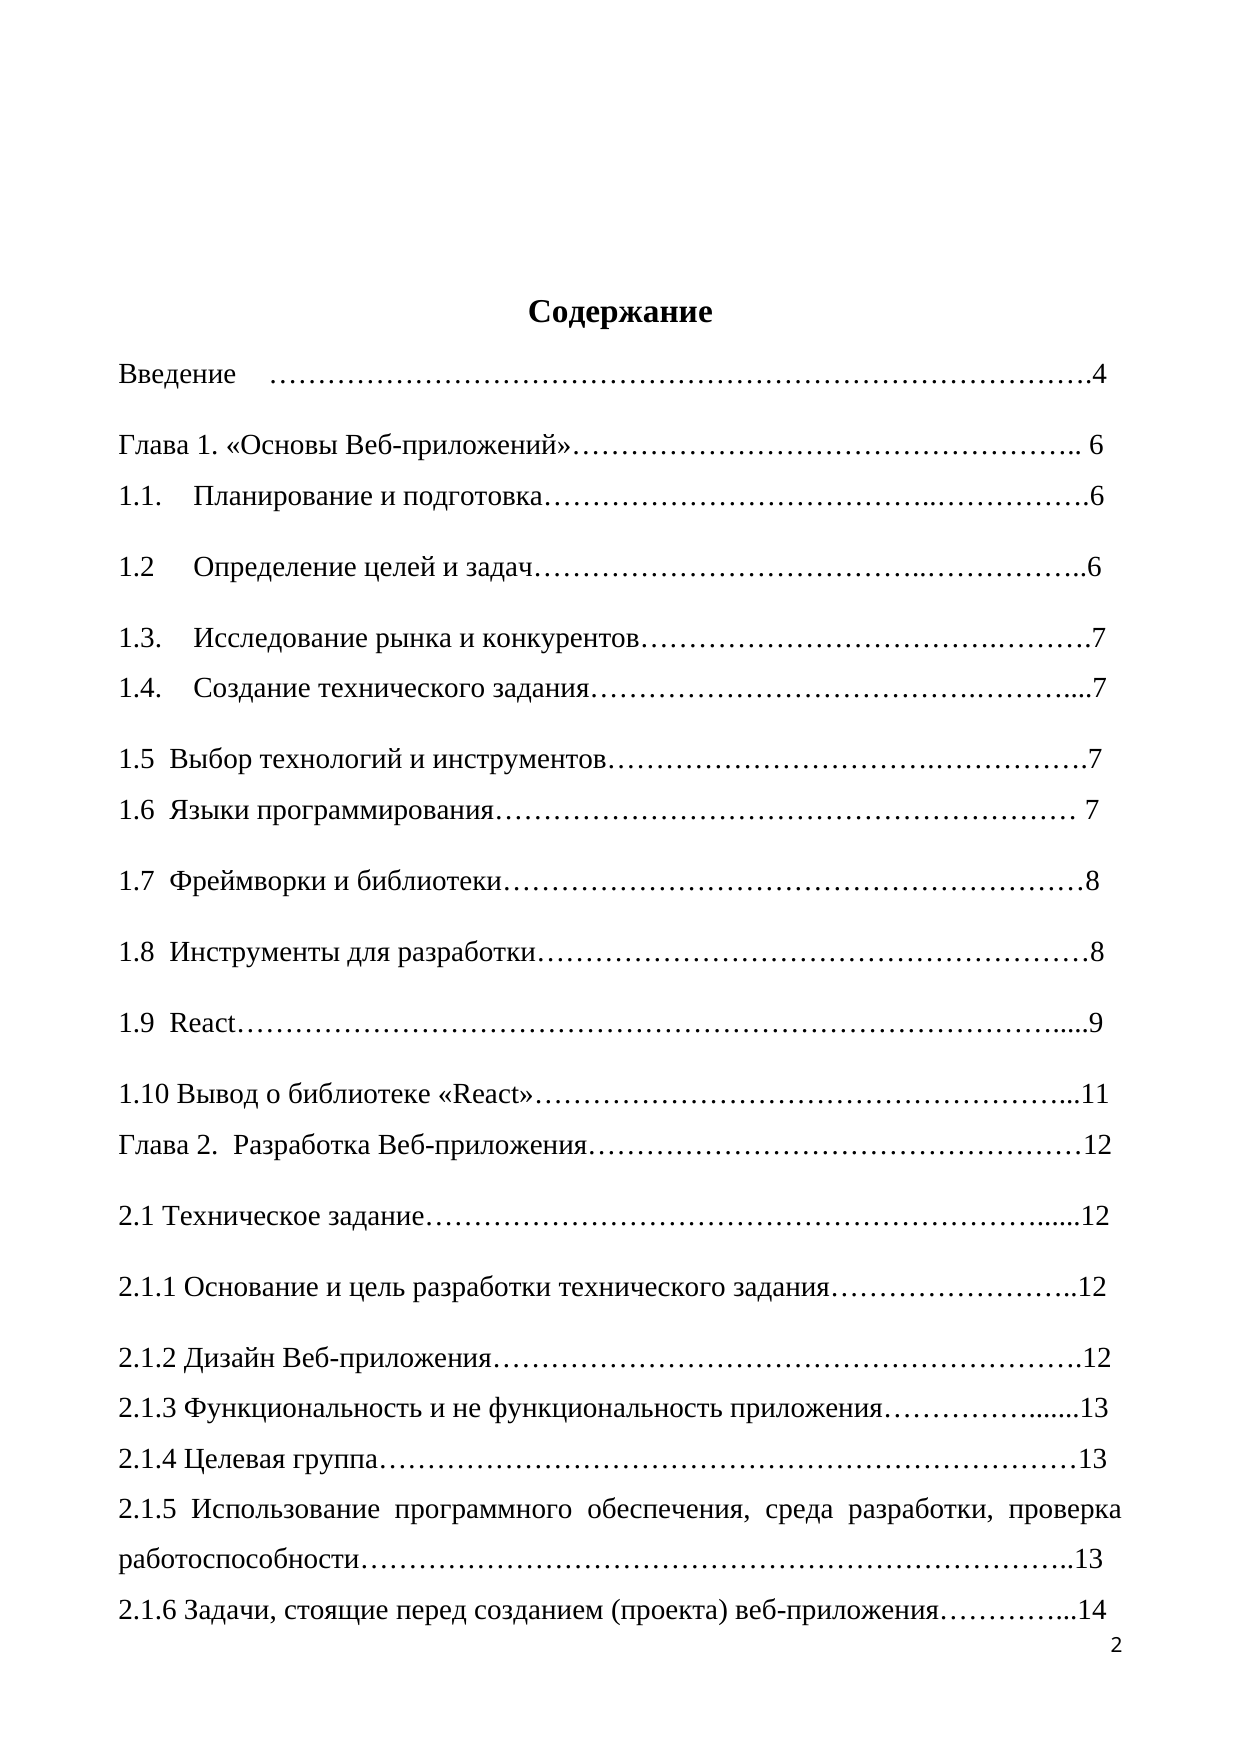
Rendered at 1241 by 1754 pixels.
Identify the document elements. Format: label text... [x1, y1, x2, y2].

text 2.1.5 Использование программного обеспечения, среда разработки, проверка работоспособности………………………………………………………………..13 [118, 1491, 1122, 1575]
text 2.1.1 Основание и цель разработки технического задания……………………..12 [118, 1269, 1122, 1303]
text 1.7 Фреймворки и библиотеки……………………………………………………8 [118, 863, 1122, 897]
list Создание технического задания………………………………….………....7 [118, 670, 1122, 704]
text 1.10 Вывод о библиотеке «React»………………………………………………...11 [118, 1076, 1122, 1110]
text Глава 1. «Основы Веб-приложений»…………………………………………….. 6 [118, 427, 1122, 461]
text Содержание [118, 291, 1122, 330]
list Исследование рынка и конкурентов……………………………….……….7 [118, 620, 1122, 654]
text 2.1.2 Дизайн Веб-приложения…………………………………………………….12 [118, 1340, 1122, 1374]
text 2.1.3 Функциональность и не функциональность приложения…………….......13 [118, 1391, 1122, 1424]
text 1.8 Инструменты для разработки…………………………………………………8 [118, 934, 1122, 968]
list Планирование и подготовка…………………………………..…………….6 [118, 478, 1122, 511]
text 2.1 Техническое задание………………………………………………………......12 [118, 1198, 1122, 1231]
text Глава 2. Разработка Веб-приложения……………………………………………12 [118, 1127, 1122, 1160]
text 1.6 Языки программирования…………………………………………………… 7 [118, 792, 1122, 825]
text Введение ………………………………………………………………………….4 [118, 356, 1122, 390]
text 1.9 React………………………………………………………………………….....9 [118, 1005, 1122, 1039]
text 1.2 Определение целей и задач…………………………………..……………..6 [118, 549, 1122, 582]
text 2.1.4 Целевая группа………………………………………………………………13 [118, 1441, 1122, 1474]
text 2.1.6 Задачи, стоящие перед созданием (проекта) веб-приложения…………...14 [118, 1592, 1122, 1625]
text 1.5 Выбор технологий и инструментов…………………………….…………….7 [118, 742, 1122, 775]
